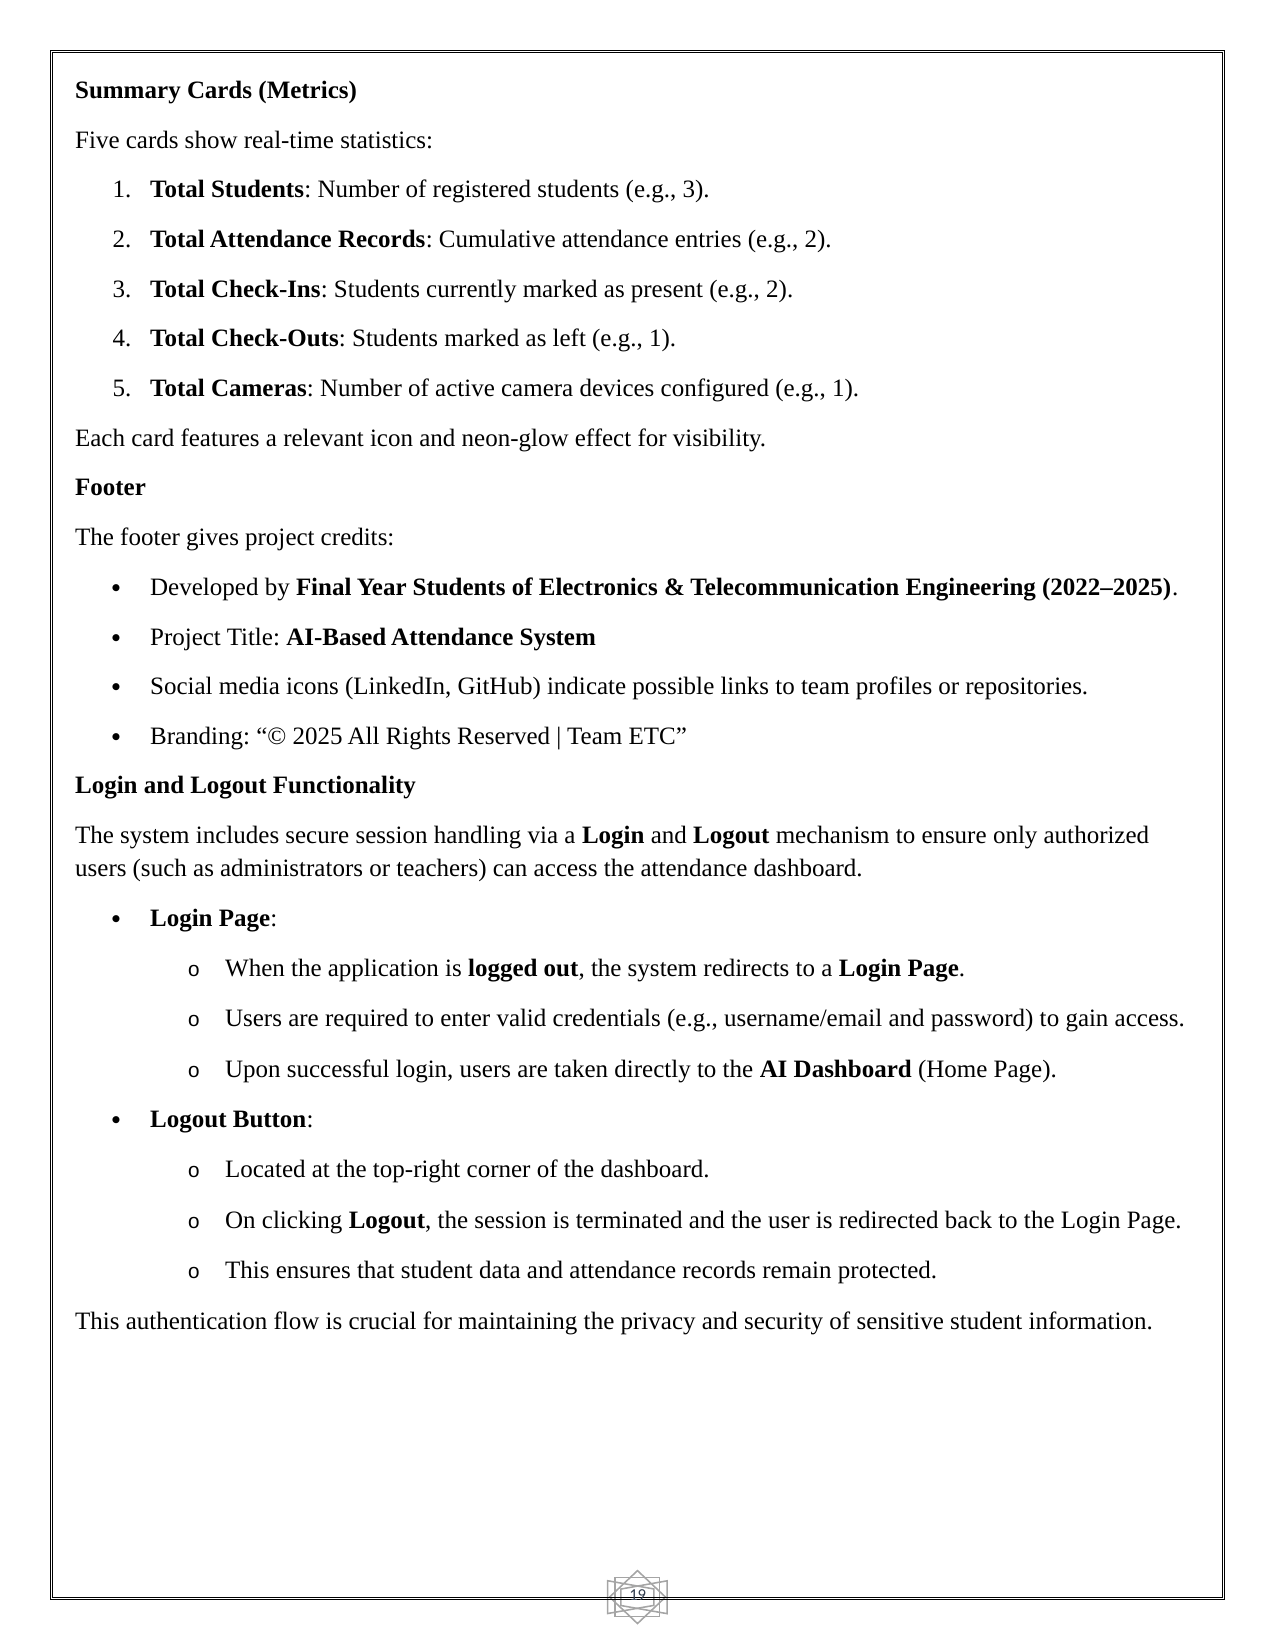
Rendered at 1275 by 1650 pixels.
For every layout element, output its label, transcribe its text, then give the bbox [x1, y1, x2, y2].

list Total Check-Ins: Students currently marked as present (e.g., 2). [112, 274, 1200, 302]
list Upon successful login, users are taken directly to the AI Dashboard (Home Page). [187, 1054, 1200, 1083]
text The footer gives project credits: [75, 522, 1200, 551]
list Login Page: [112, 903, 1200, 932]
list Users are required to enter valid credentials (e.g., username/email and password) to gain access. [187, 1003, 1200, 1033]
text Summary Cards (Metrics) [75, 75, 1200, 104]
list Project Title: AI-Based Attendance System [112, 622, 1200, 650]
list This ensures that student data and attendance records remain protected. [187, 1256, 1200, 1285]
text This authentication flow is crucial for maintaining the privacy and security of sensitive student information. [75, 1306, 1200, 1335]
list On clicking Logout, the session is terminated and the user is redirected back to the Login Page. [187, 1205, 1200, 1234]
list Branding: “© 2025 All Rights Reserved | Team ETC” [112, 721, 1200, 750]
text The system includes secure session handling via a Login and Logout mechanism to ensure only authorized users (such as administrators or teachers) can access the attendance dashboard. [75, 820, 1200, 882]
list Total Attendance Records: Cumulative attendance entries (e.g., 2). [112, 224, 1200, 253]
text Five cards show real-time statistics: [75, 125, 1200, 153]
list Total Students: Number of registered students (e.g., 3). [112, 174, 1200, 203]
text Each card features a relevant icon and neon-glow effect for visibility. [75, 423, 1200, 452]
text Footer [75, 472, 1200, 501]
text Login and Logout Functionality [75, 771, 1200, 799]
list Social media icons (LinkedIn, GitHub) indicate possible links to team profiles or repositories. [112, 671, 1200, 700]
list Total Cameras: Number of active camera devices configured (e.g., 1). [112, 373, 1200, 402]
list When the application is logged out, the system redirects to a Login Page. [187, 953, 1200, 982]
list Total Check-Outs: Students marked as left (e.g., 1). [112, 323, 1200, 352]
list Logout Button: [112, 1104, 1200, 1133]
list Located at the top-right corner of the dashboard. [187, 1154, 1200, 1184]
list Developed by Final Year Students of Electronics & Telecommunication Engineering (2022–2025). [112, 572, 1200, 601]
